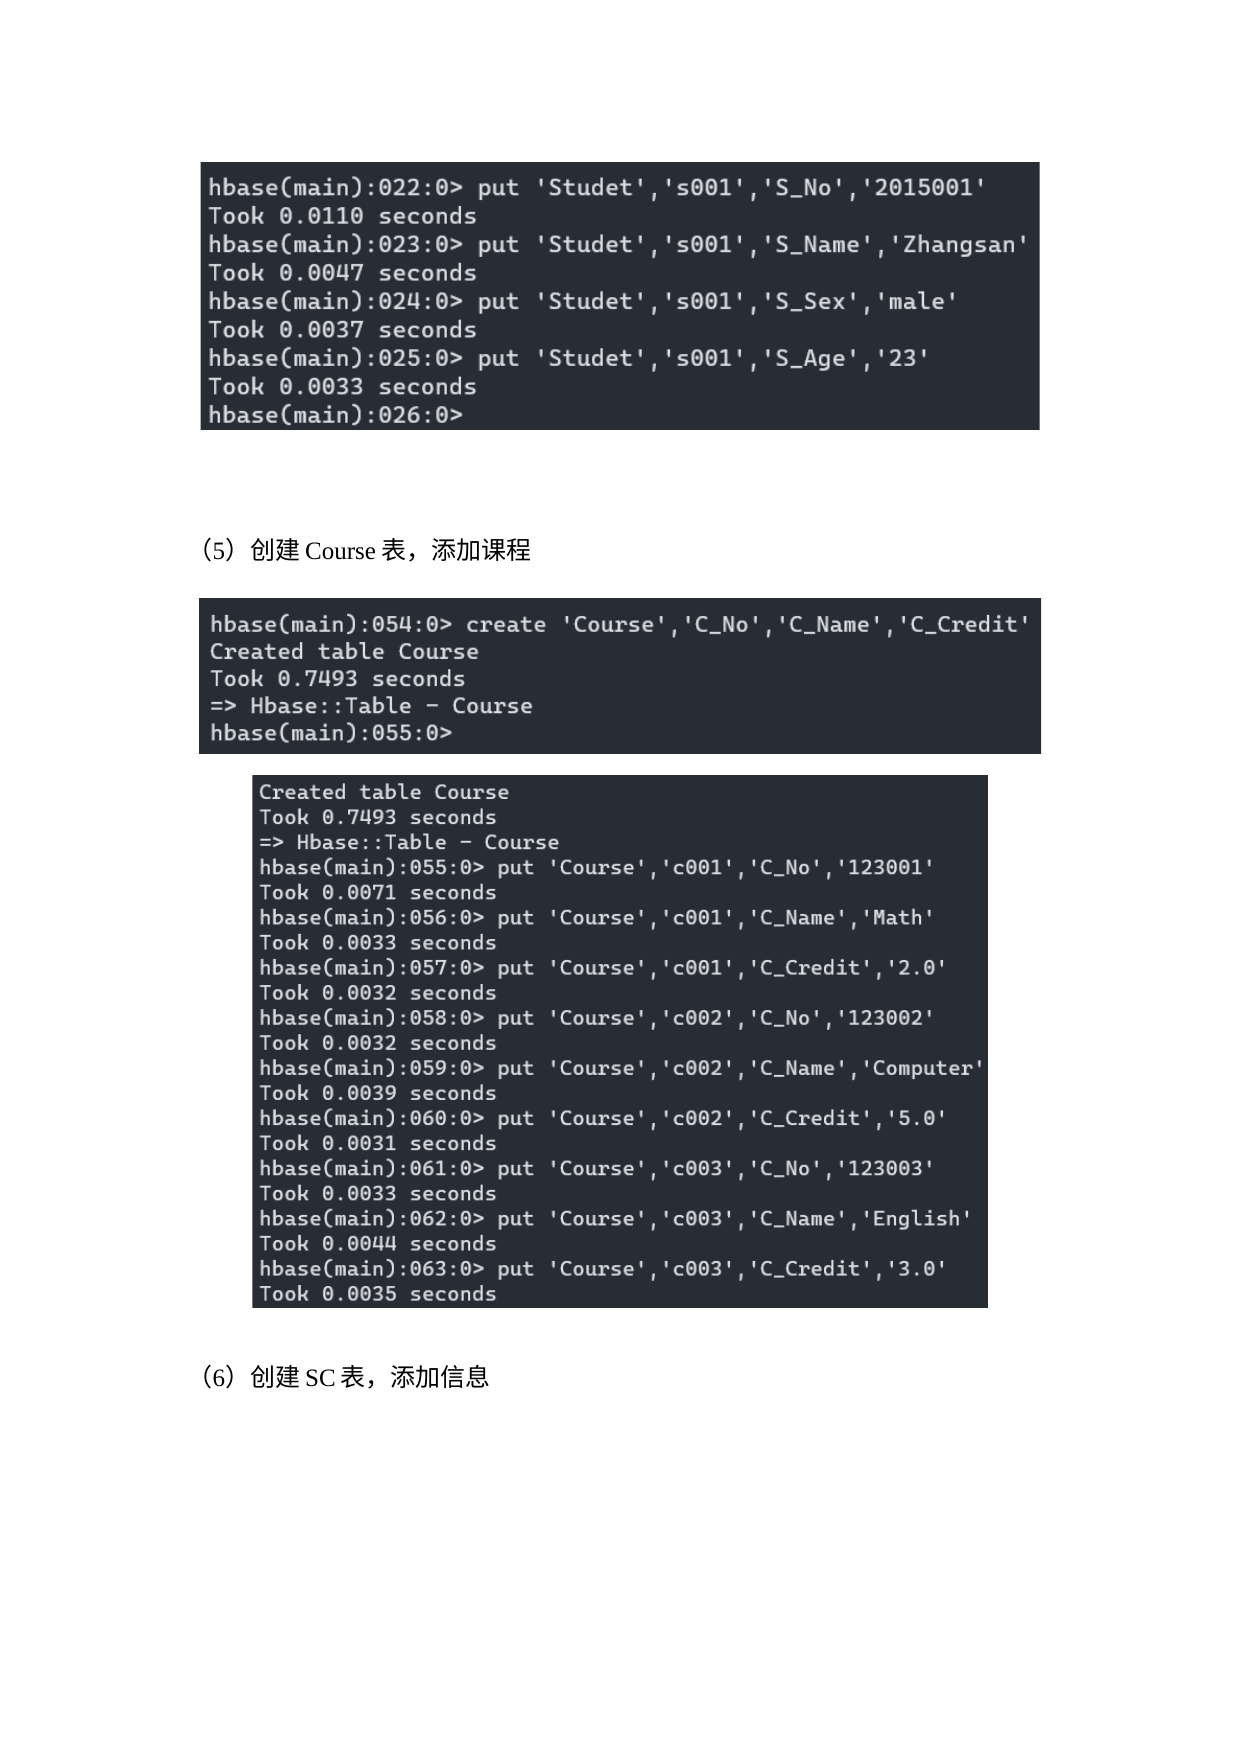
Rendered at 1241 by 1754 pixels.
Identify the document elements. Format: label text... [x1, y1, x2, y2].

text （5）创建Course表，添加课程 [187, 516, 1053, 581]
picture [199, 598, 1042, 754]
text （6）创建SC表，添加信息 [187, 1343, 1053, 1408]
picture [252, 775, 988, 1308]
picture [200, 162, 1040, 430]
